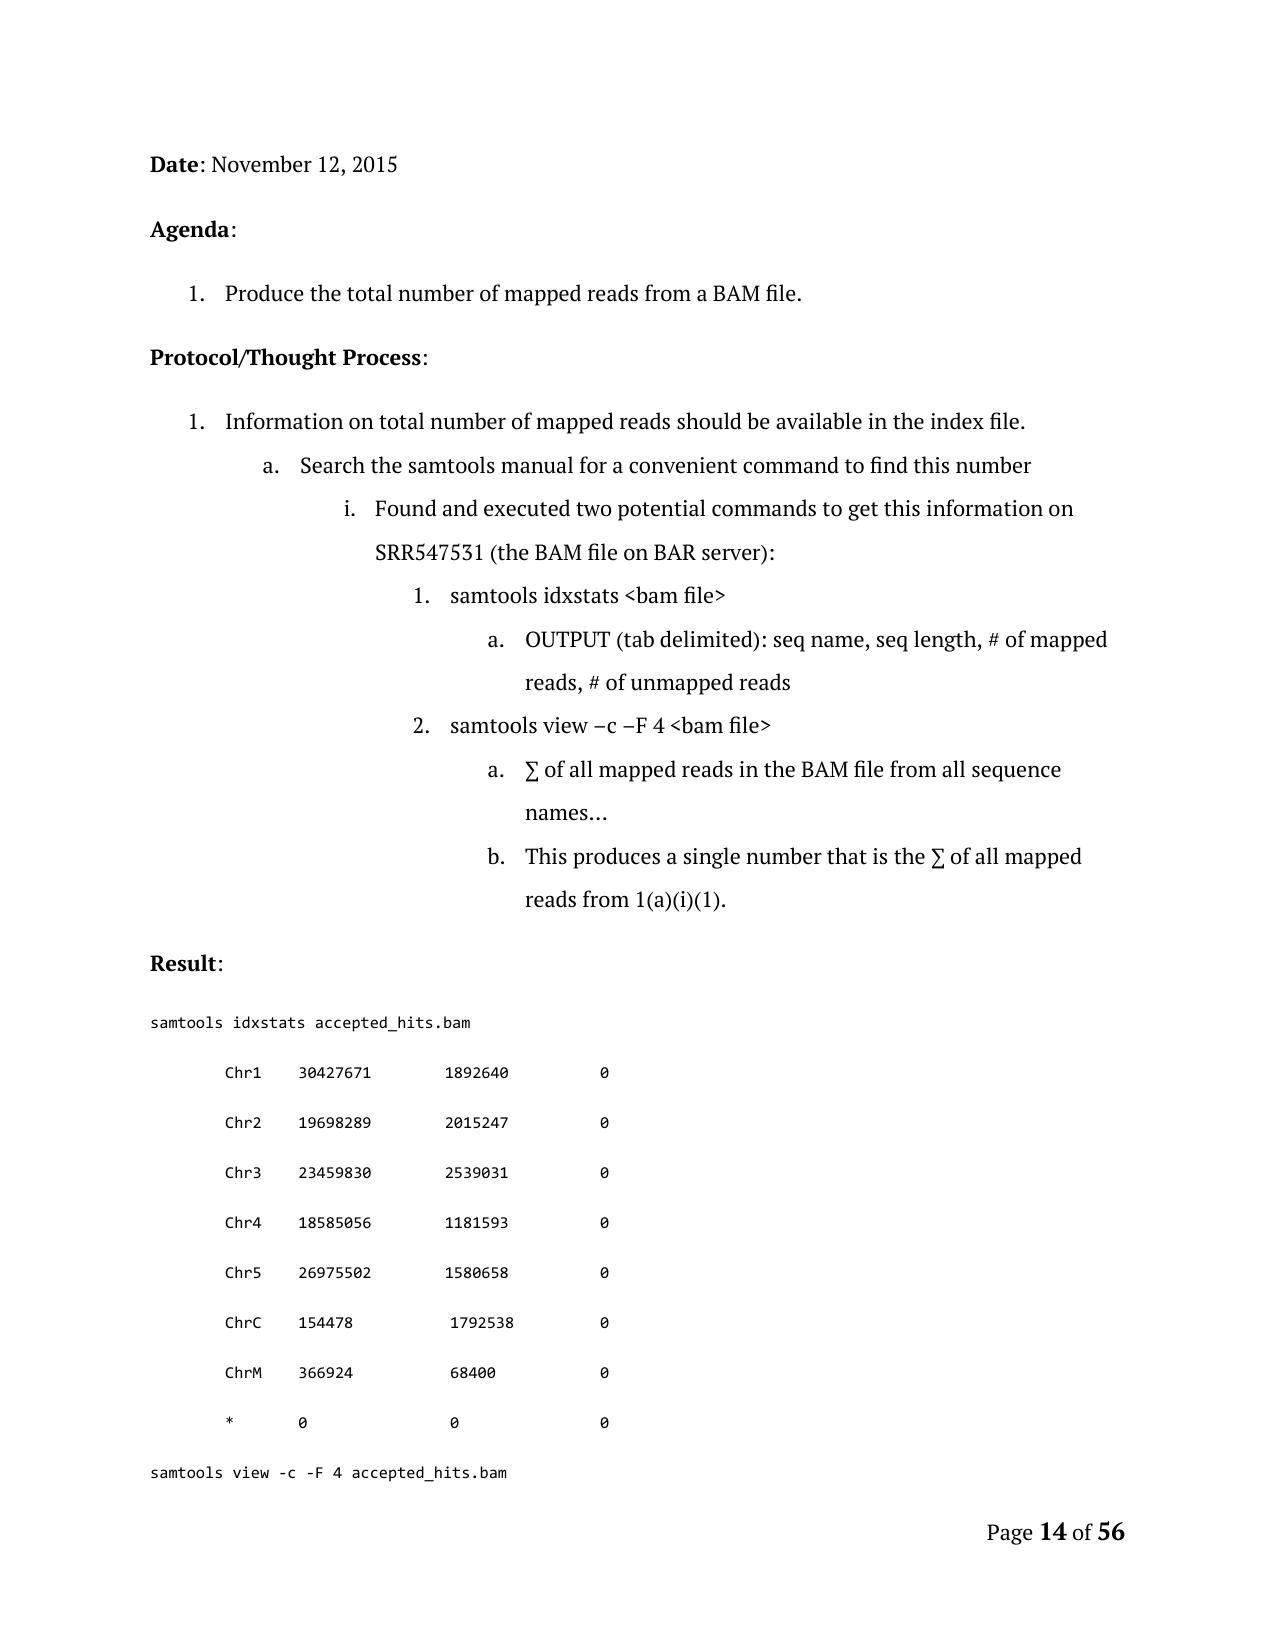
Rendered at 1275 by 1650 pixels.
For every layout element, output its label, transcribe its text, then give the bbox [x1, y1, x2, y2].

list Produce the total number of mapped reads from a BAM file. [187, 278, 1125, 307]
text * 0 0 0 [225, 1413, 1125, 1433]
list samtools idxstats <bam file> [412, 581, 1125, 610]
text ChrC 154478 1792538 0 [225, 1313, 1125, 1333]
list Information on total number of mapped reads should be available in the index file. [187, 407, 1125, 436]
text Date: November 12, 2015 [150, 150, 1125, 179]
list This produces a single number that is the ∑ of all mapped reads from 1(a)(i)(1). [487, 841, 1125, 914]
text samtools idxstats accepted_hits.bam [150, 1013, 1125, 1033]
list ∑ of all mapped reads in the BAM file from all sequence names… [487, 754, 1125, 827]
text Result: [150, 949, 1125, 978]
list OUTPUT (tab delimited): seq name, seq length, # of mapped reads, # of unmapped reads [487, 624, 1125, 697]
text Chr3 23459830 2539031 0 [225, 1163, 1125, 1183]
text Agenda: [150, 214, 1125, 243]
text samtools view -c -F 4 accepted_hits.bam [150, 1463, 1125, 1483]
text Chr2 19698289 2015247 0 [225, 1113, 1125, 1133]
text Chr5 26975502 1580658 0 [225, 1263, 1125, 1283]
text Chr4 18585056 1181593 0 [225, 1213, 1125, 1233]
list Found and executed two potential commands to get this information on SRR547531 (the BAM file on BAR server): [356, 494, 1125, 566]
list Search the samtools manual for a convenient command to find this number [262, 451, 1125, 479]
text Chr1 30427671 1892640 0 [225, 1063, 1125, 1083]
text ChrM 366924 68400 0 [225, 1363, 1125, 1383]
list samtools view –c –F 4 <bam file> [412, 711, 1125, 740]
text Protocol/Thought Process: [150, 343, 1125, 372]
